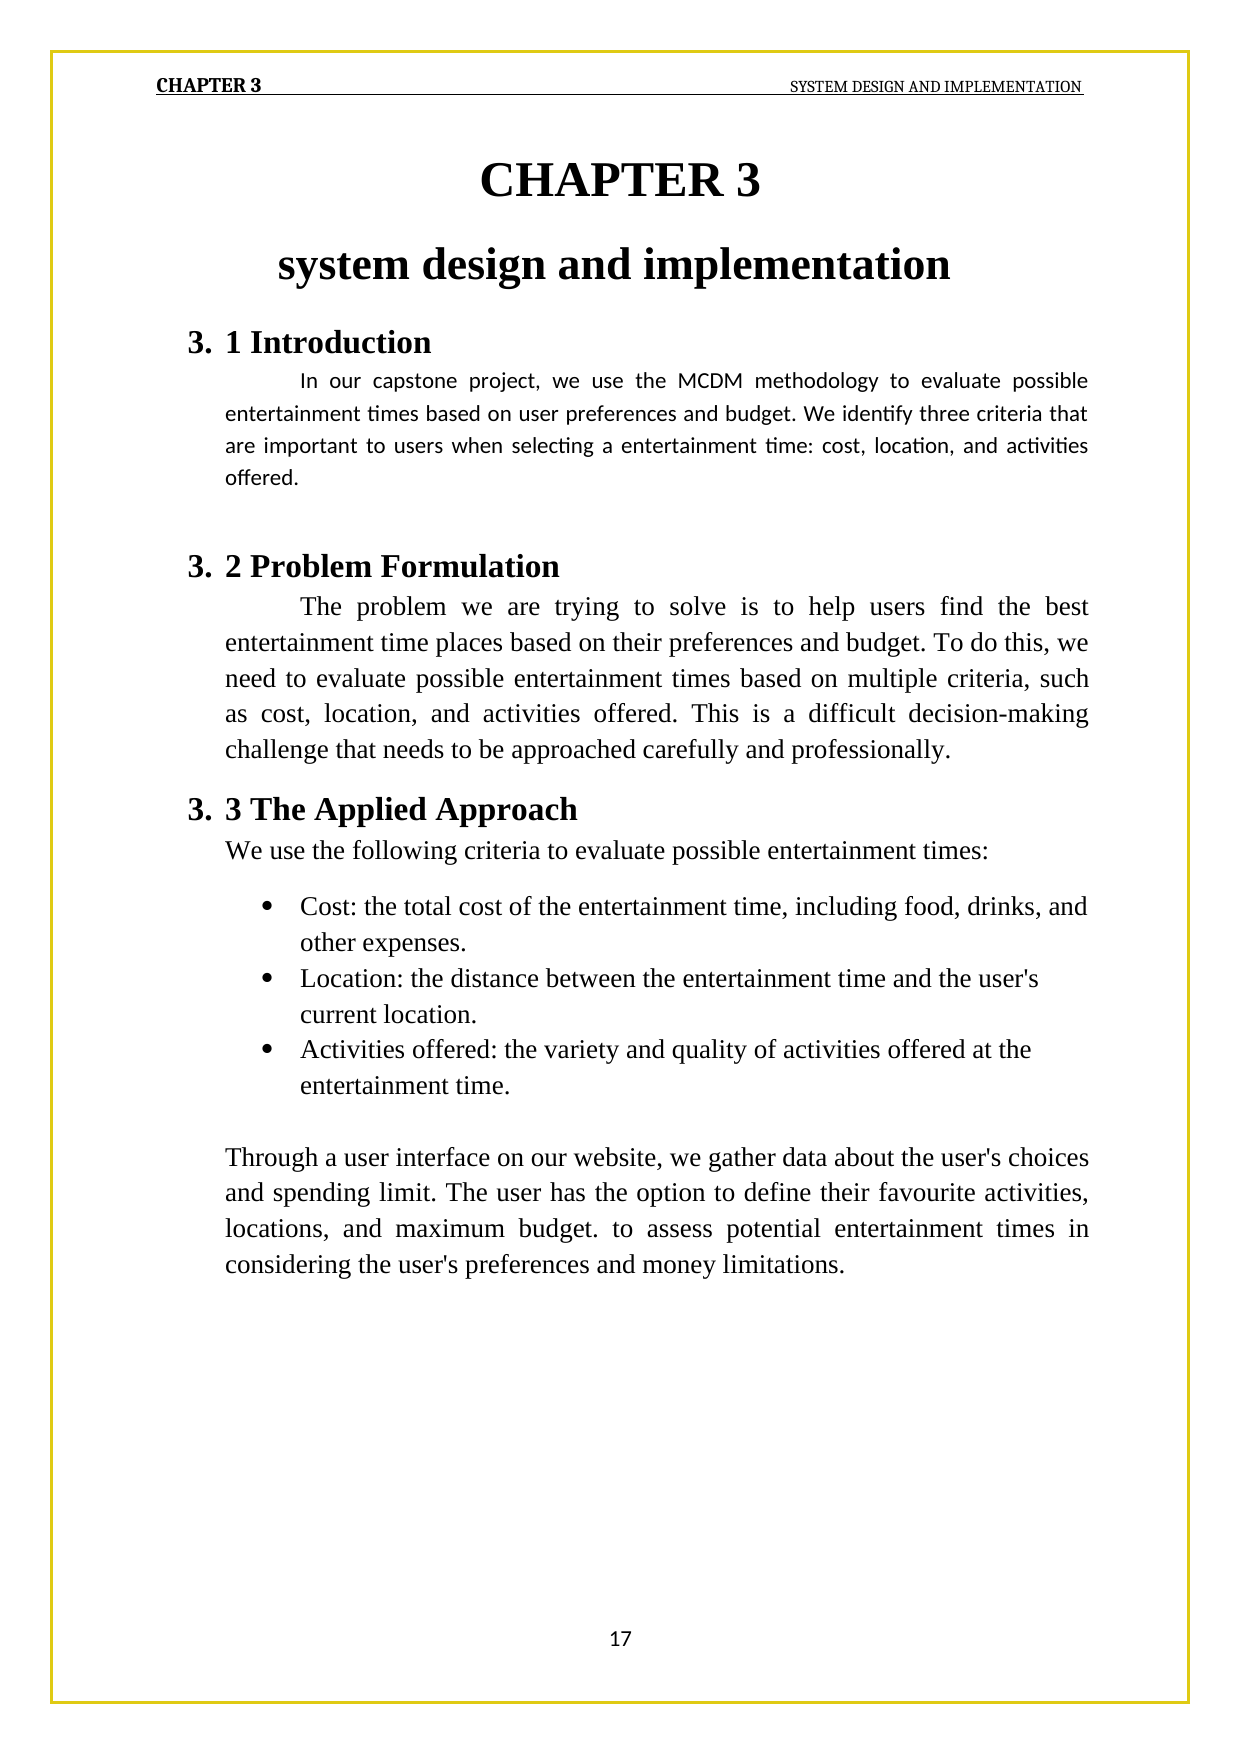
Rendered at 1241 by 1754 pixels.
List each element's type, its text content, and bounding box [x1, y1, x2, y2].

text We use the following criteria to evaluate possible entertainment times: [225, 834, 1090, 865]
list Through a user interface on our website, we gather data about the user's choices and spending limit. The user has the option to define their favourite activities, locations, and maximum budget. to assess potential entertainment times in considering the user's preferences and money limitations. [225, 1141, 1090, 1279]
list The problem we are trying to solve is to help users find the best entertainment time places based on their preferences and budget. To do this, we need to evaluate possible entertainment times based on multiple criteria, such as cost, location, and activities offered. This is a difficult decision-making challenge that needs to be approached carefully and professionally. [225, 590, 1090, 764]
list Cost: the total cost of the entertainment time, including food, drinks, and other expenses. [262, 890, 1090, 957]
list Location: the distance between the entertainment time and the user's current location. [262, 962, 1090, 1029]
subtitle CHAPTER 3 [150, 150, 1090, 207]
subtitle 1 Introduction [187, 322, 1090, 361]
subtitle 2 Problem Formulation [187, 546, 1090, 584]
list Activities offered: the variety and quality of activities offered at the entertainment time. [262, 1033, 1090, 1100]
subtitle 3 The Applied Approach [187, 790, 1090, 828]
subtitle system design and implementation. [150, 237, 1090, 289]
text In our capstone project, we use the MCDM methodology to evaluate possible entertainment times based on user preferences and budget. We identify three criteria that are important to users when selecting a entertainment time: cost, location, and activities offered. [225, 366, 1090, 491]
